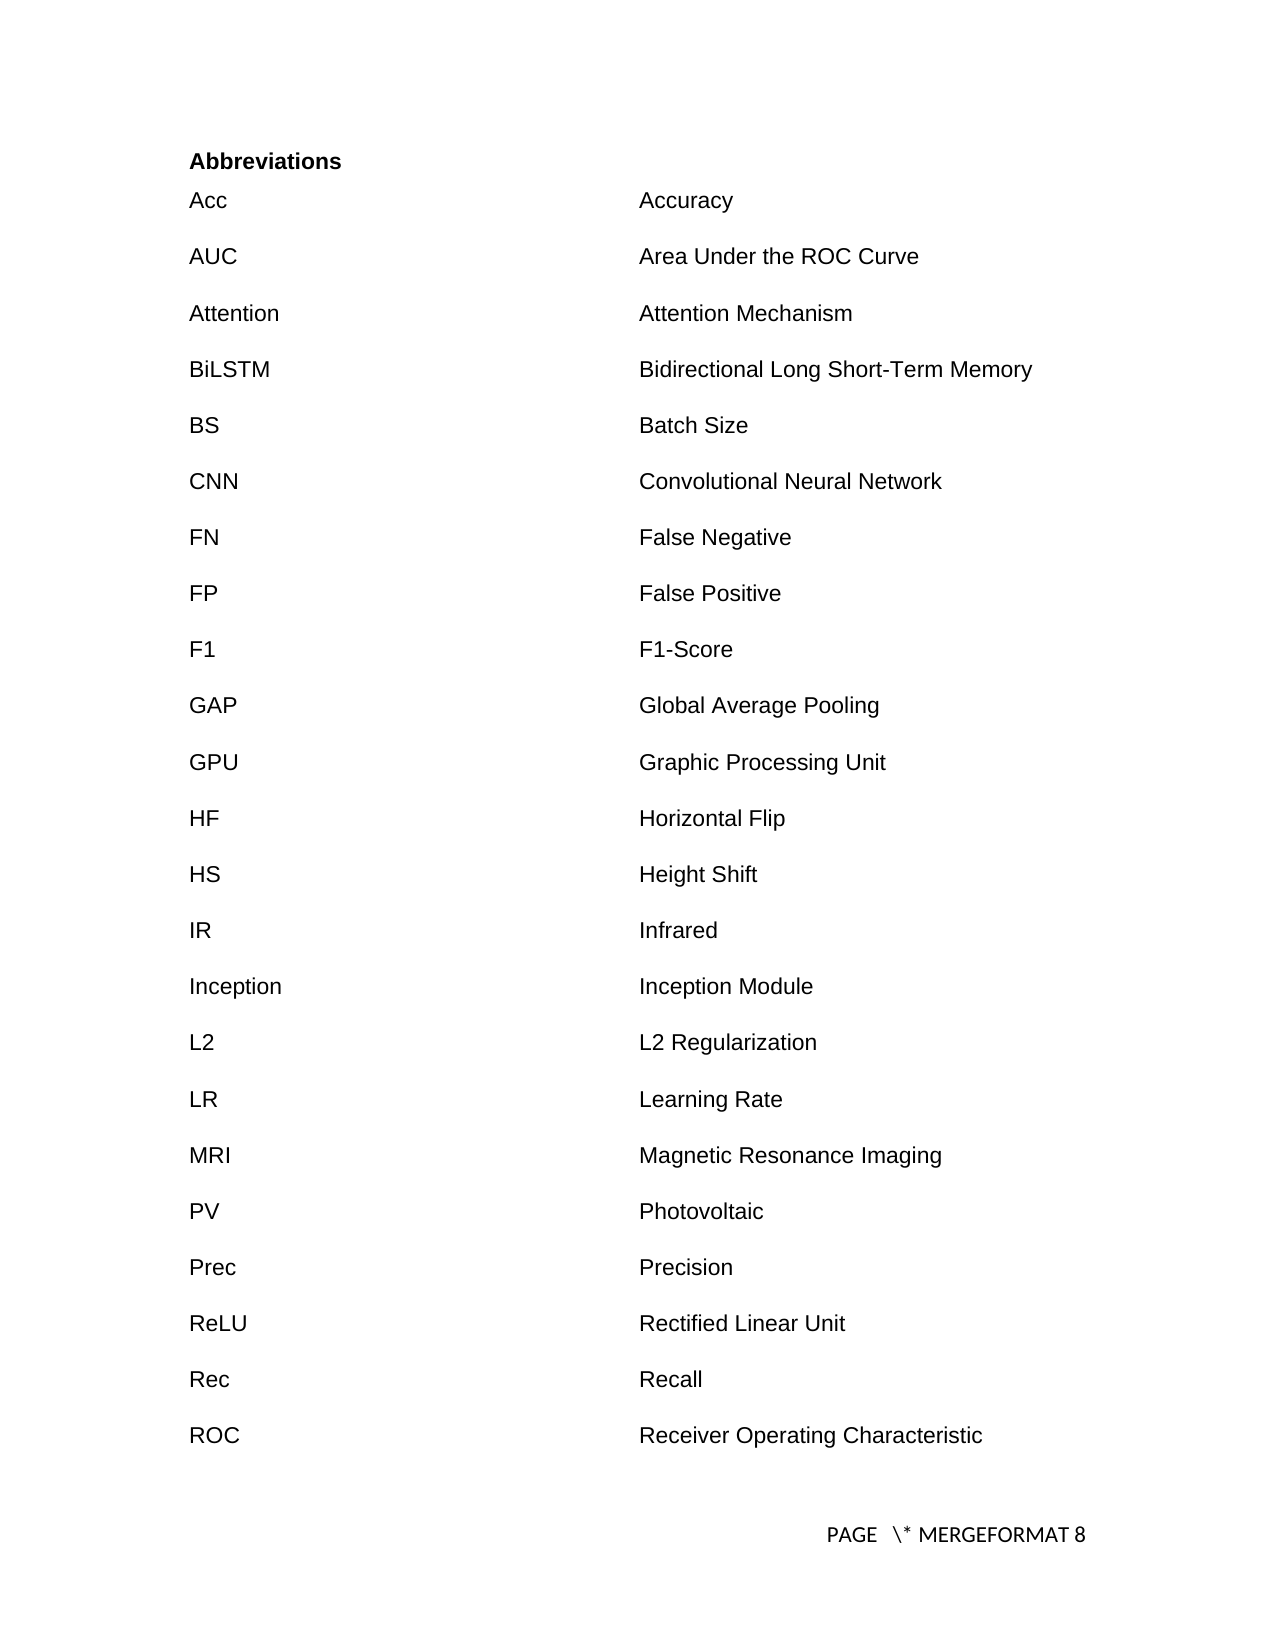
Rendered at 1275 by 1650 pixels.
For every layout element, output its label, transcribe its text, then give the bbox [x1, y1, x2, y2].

text GPU Graphic Processing Unit [189, 749, 1086, 775]
text Acc Accuracy [189, 187, 1086, 213]
subtitle Abbreviations [189, 148, 1086, 174]
text BS Batch Size [189, 412, 1086, 438]
text MRI Magnetic Resonance Imaging [189, 1142, 1086, 1168]
text PV Photovoltaic [189, 1198, 1086, 1224]
text FP False Positive [189, 580, 1086, 607]
text IR Infrared [189, 917, 1086, 943]
text AUC Area Under the ROC Curve [189, 243, 1086, 270]
text L2 L2 Regularization [189, 1029, 1086, 1056]
text BiLSTM Bidirectional Long Short-Term Memory [189, 356, 1086, 382]
text Prec Precision [189, 1254, 1086, 1280]
text F1 F1-Score [189, 636, 1086, 663]
text ROC Receiver Operating Characteristic [189, 1422, 1086, 1449]
text LR Learning Rate [189, 1086, 1086, 1112]
text ReLU Rectified Linear Unit [189, 1310, 1086, 1336]
text Attention Attention Mechanism [189, 299, 1086, 326]
text CNN Convolutional Neural Network [189, 468, 1086, 494]
text HF Horizontal Flip [189, 805, 1086, 831]
text GAP Global Average Pooling [189, 692, 1086, 719]
text HS Height Shift [189, 861, 1086, 887]
text Rec Recall [189, 1366, 1086, 1393]
text FN False Negative [189, 524, 1086, 550]
text Inception Inception Module [189, 973, 1086, 999]
